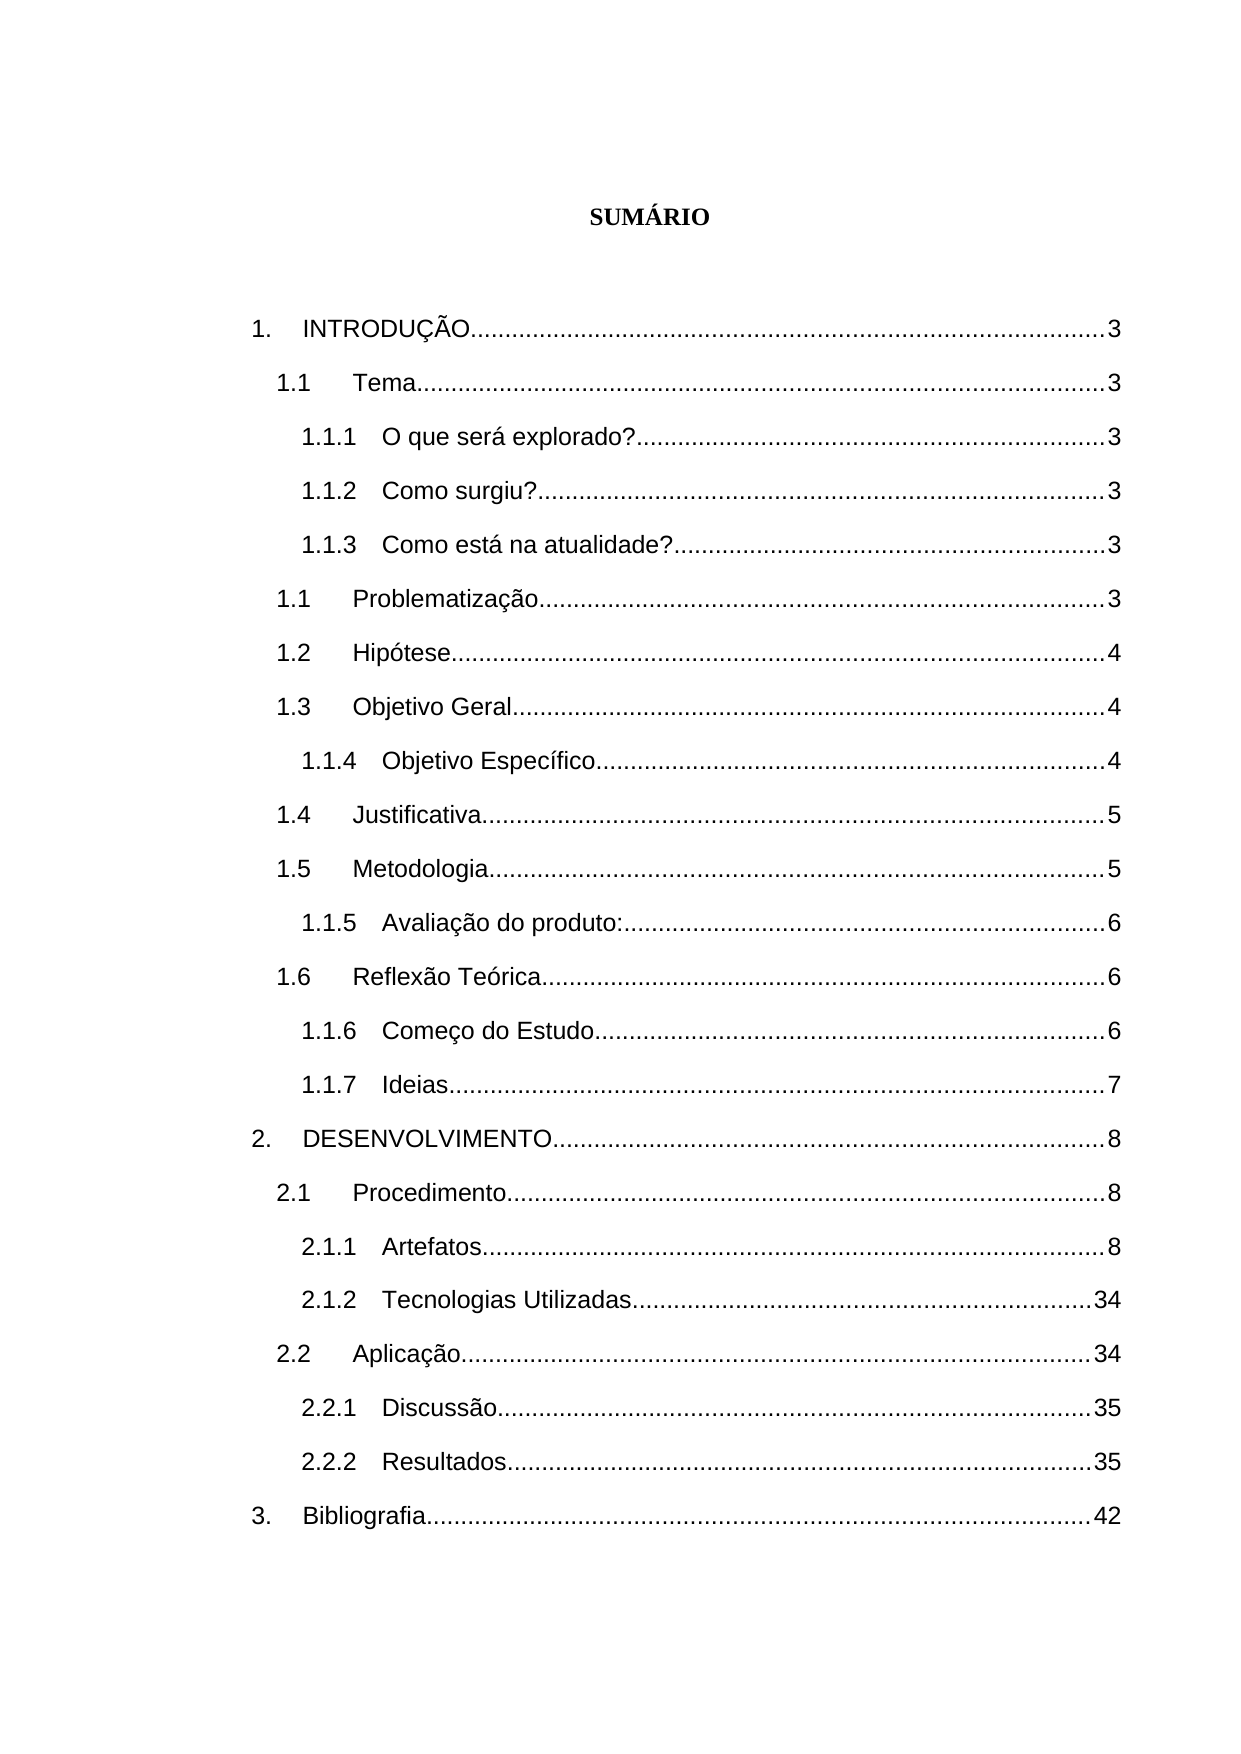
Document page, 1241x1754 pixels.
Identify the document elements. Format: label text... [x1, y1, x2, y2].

text SUMÁRIO [177, 202, 1122, 231]
